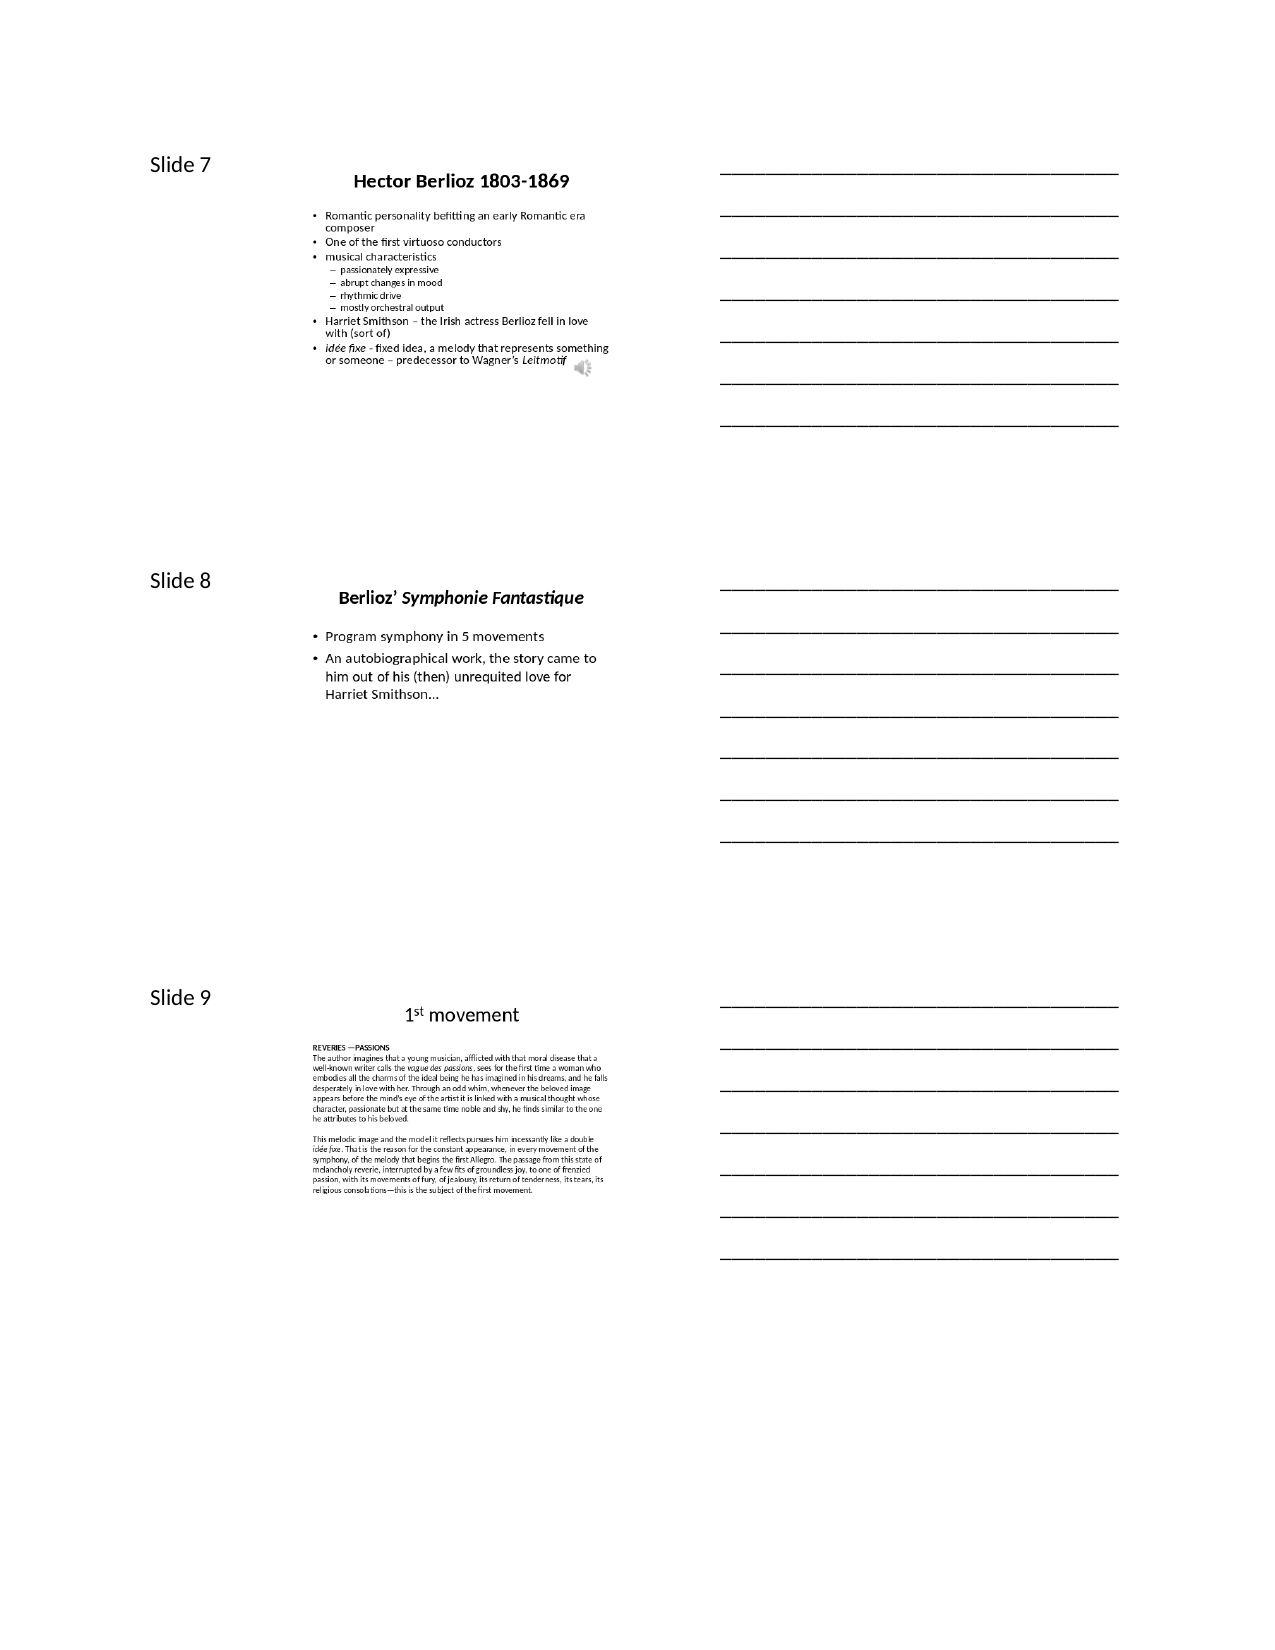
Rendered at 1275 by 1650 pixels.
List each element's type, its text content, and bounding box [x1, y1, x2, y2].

table_cell Slide 8 [139, 567, 281, 983]
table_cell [709, 983, 1177, 1400]
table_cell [709, 150, 1177, 567]
table_cell [281, 567, 709, 983]
table_cell Slide 7 [139, 150, 281, 567]
table_cell [281, 983, 709, 1400]
table_cell Slide 9 [139, 983, 281, 1400]
table_cell [281, 150, 709, 567]
